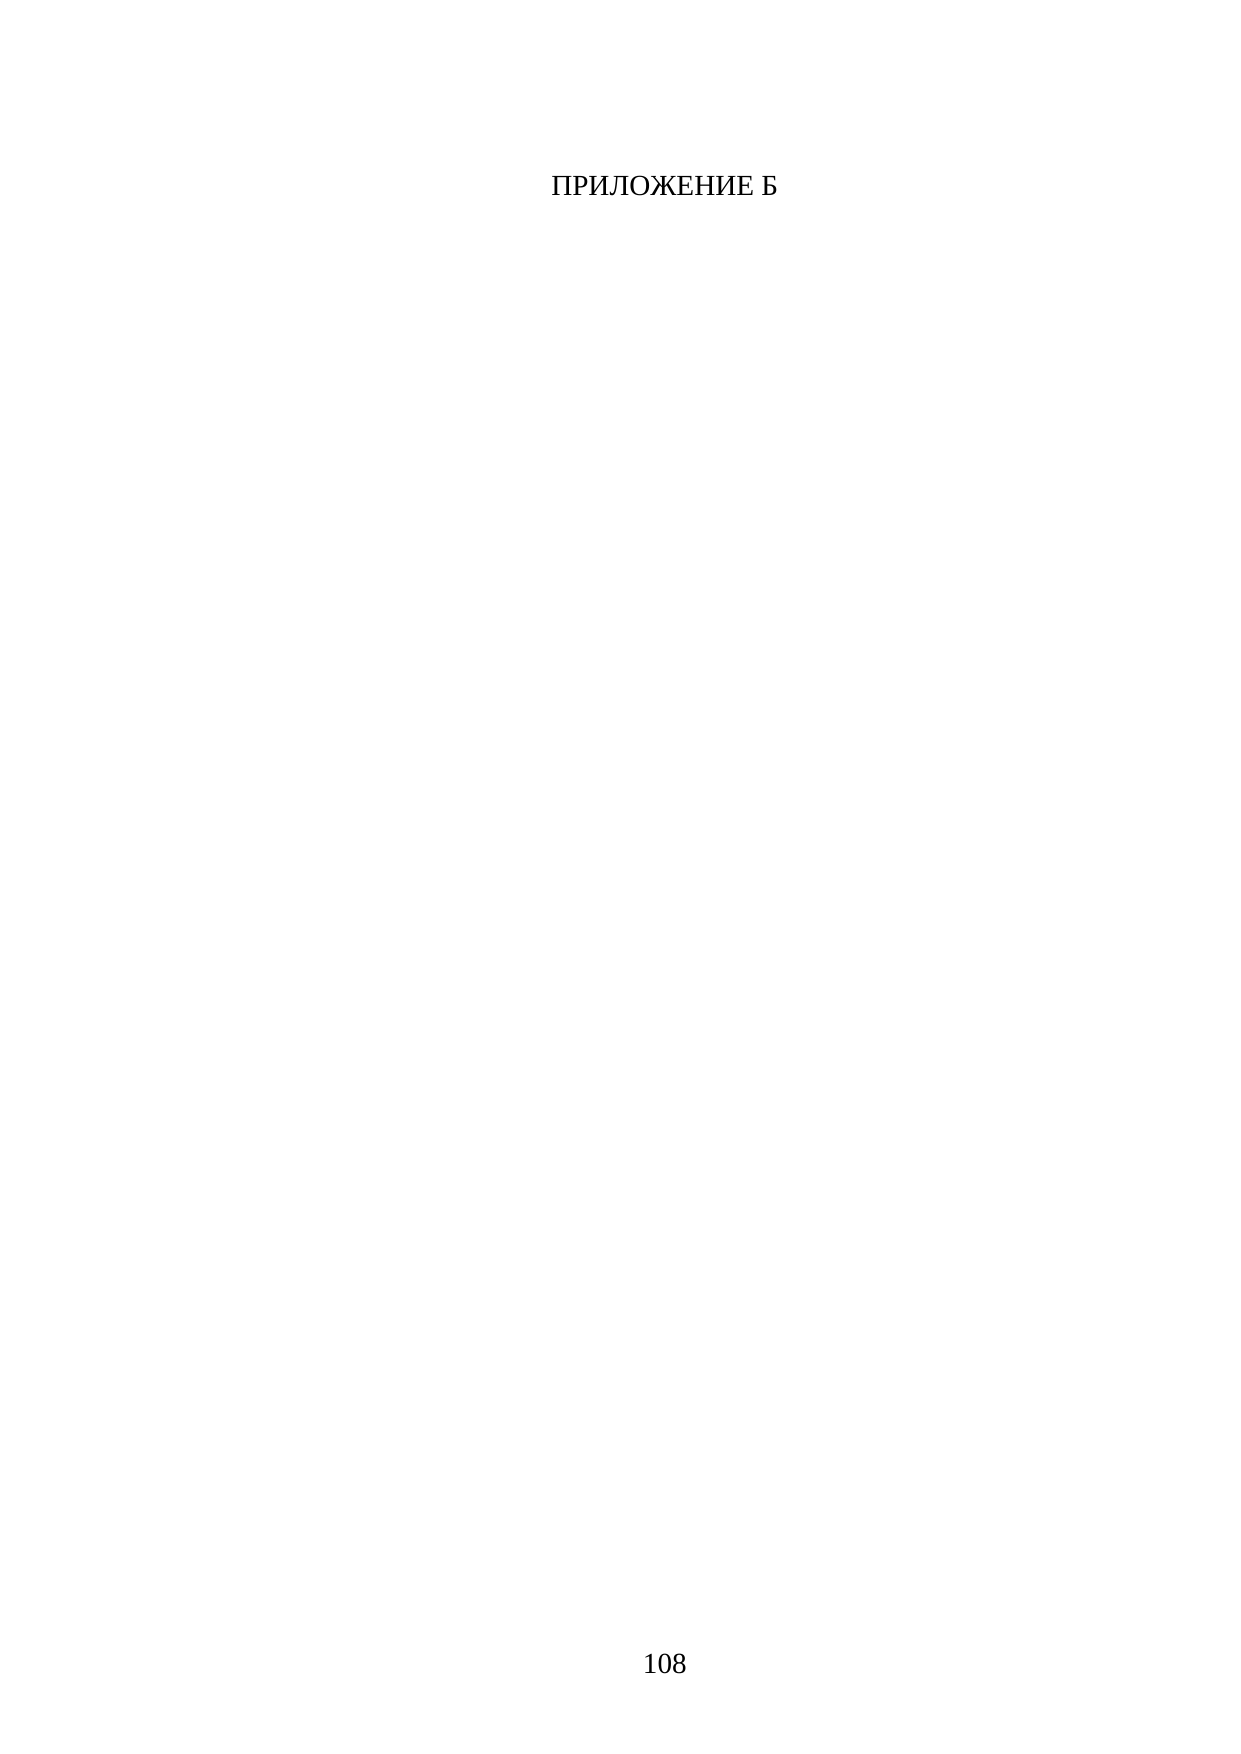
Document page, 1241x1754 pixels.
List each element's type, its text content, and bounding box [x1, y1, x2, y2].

subtitle ПРИЛОЖЕНИЕ Б [177, 168, 1152, 202]
